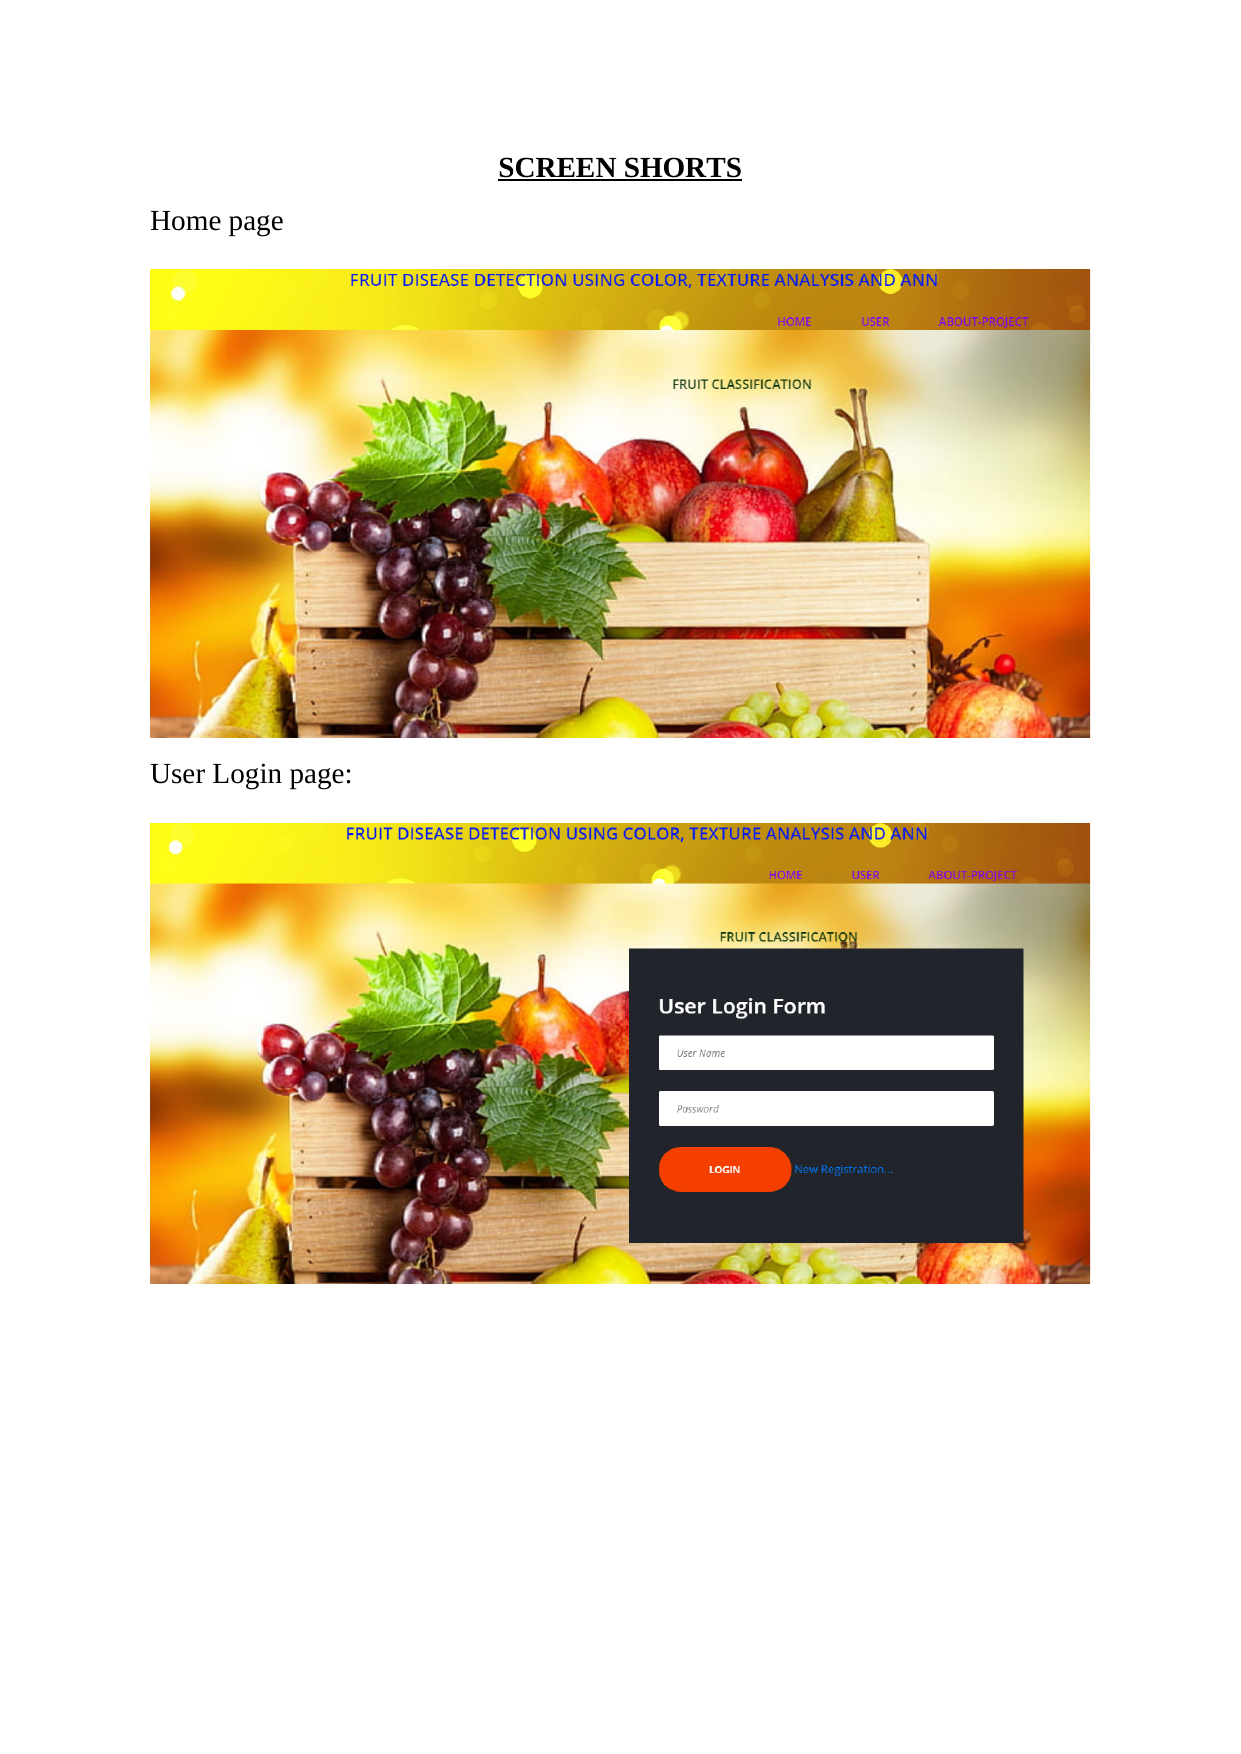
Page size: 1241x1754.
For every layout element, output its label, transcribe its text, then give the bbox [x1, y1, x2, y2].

text User Login page: [150, 756, 1090, 790]
picture [150, 269, 1091, 738]
picture [150, 823, 1091, 1284]
text SCREEN SHORTS [150, 150, 1090, 183]
text Home page [150, 203, 1090, 236]
